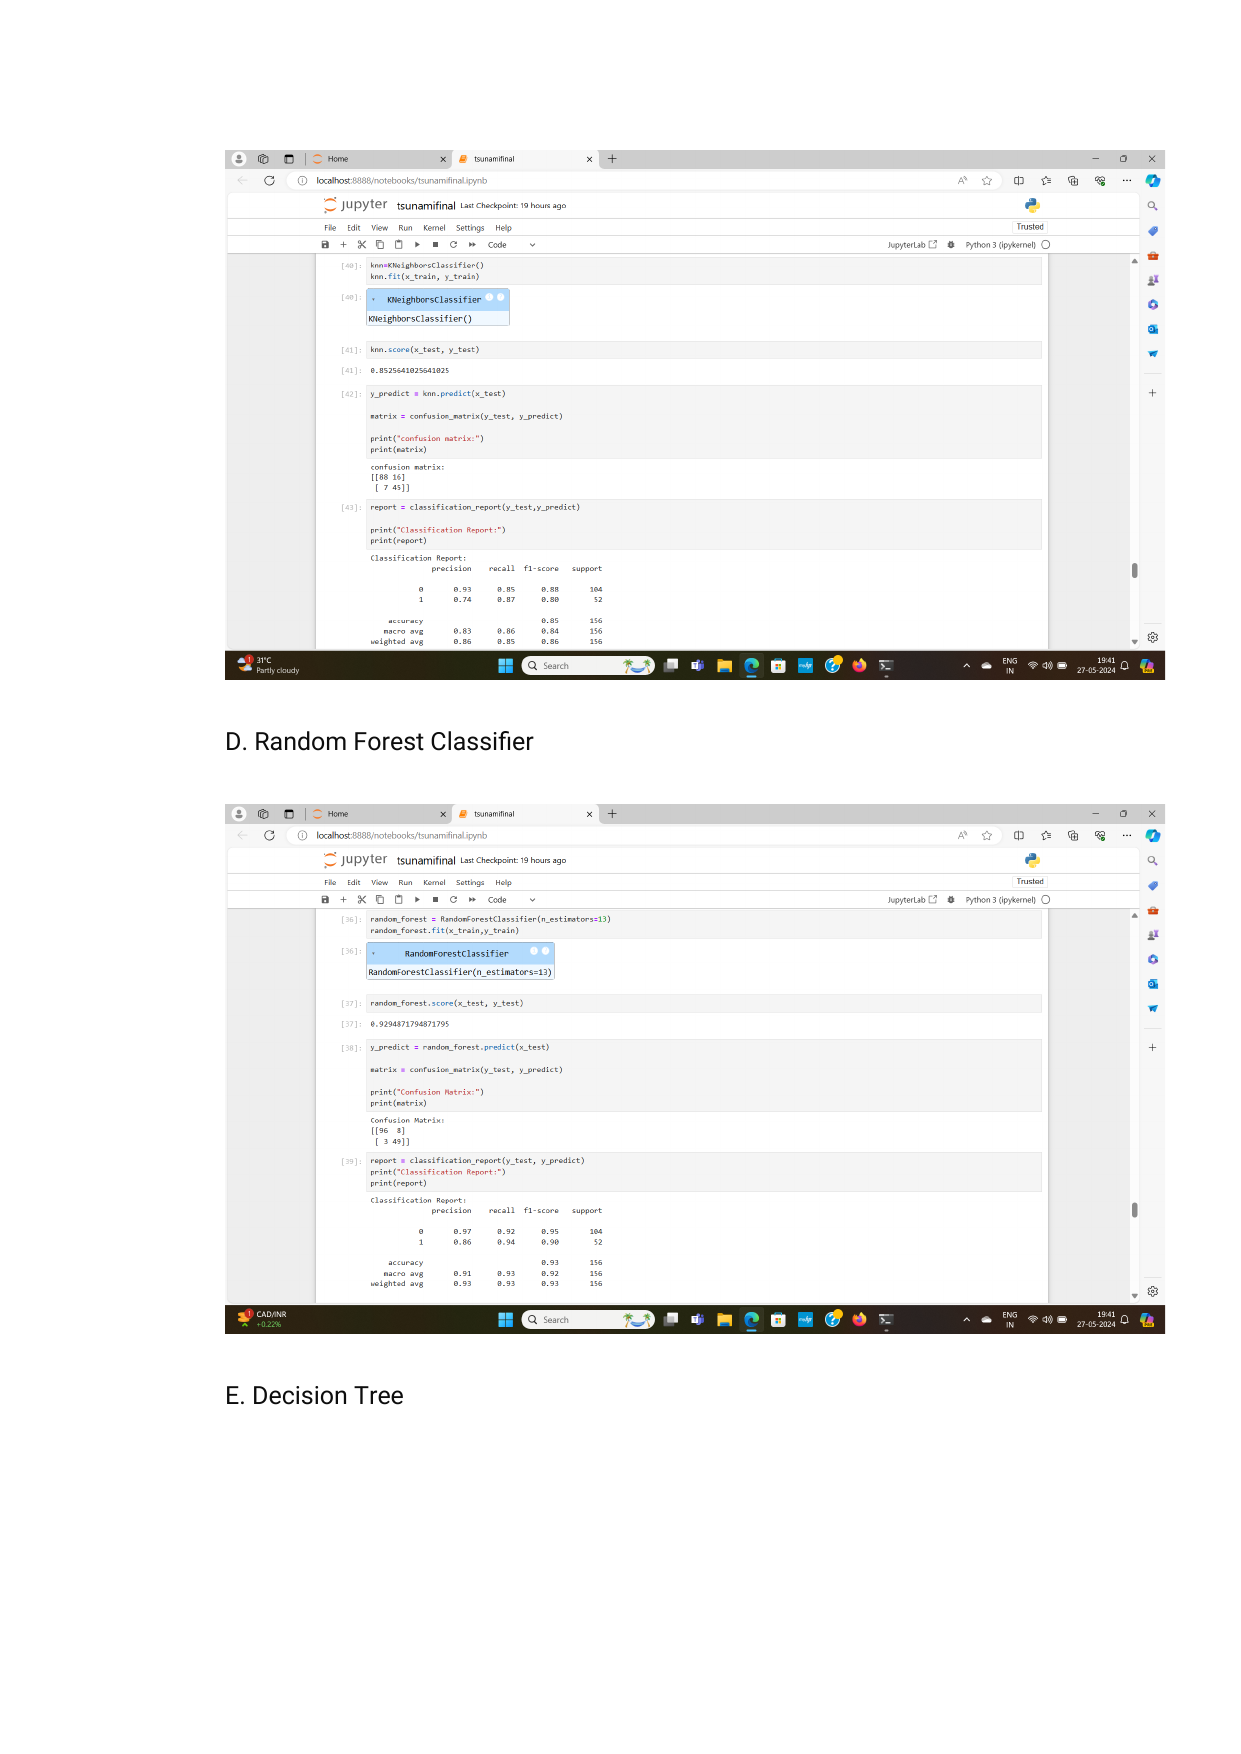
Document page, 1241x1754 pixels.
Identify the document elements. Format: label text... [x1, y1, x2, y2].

text E. Decision Tree [225, 1381, 1090, 1410]
picture [225, 150, 1166, 680]
picture [225, 804, 1166, 1334]
text D. Random Forest Classifier [225, 727, 1090, 756]
